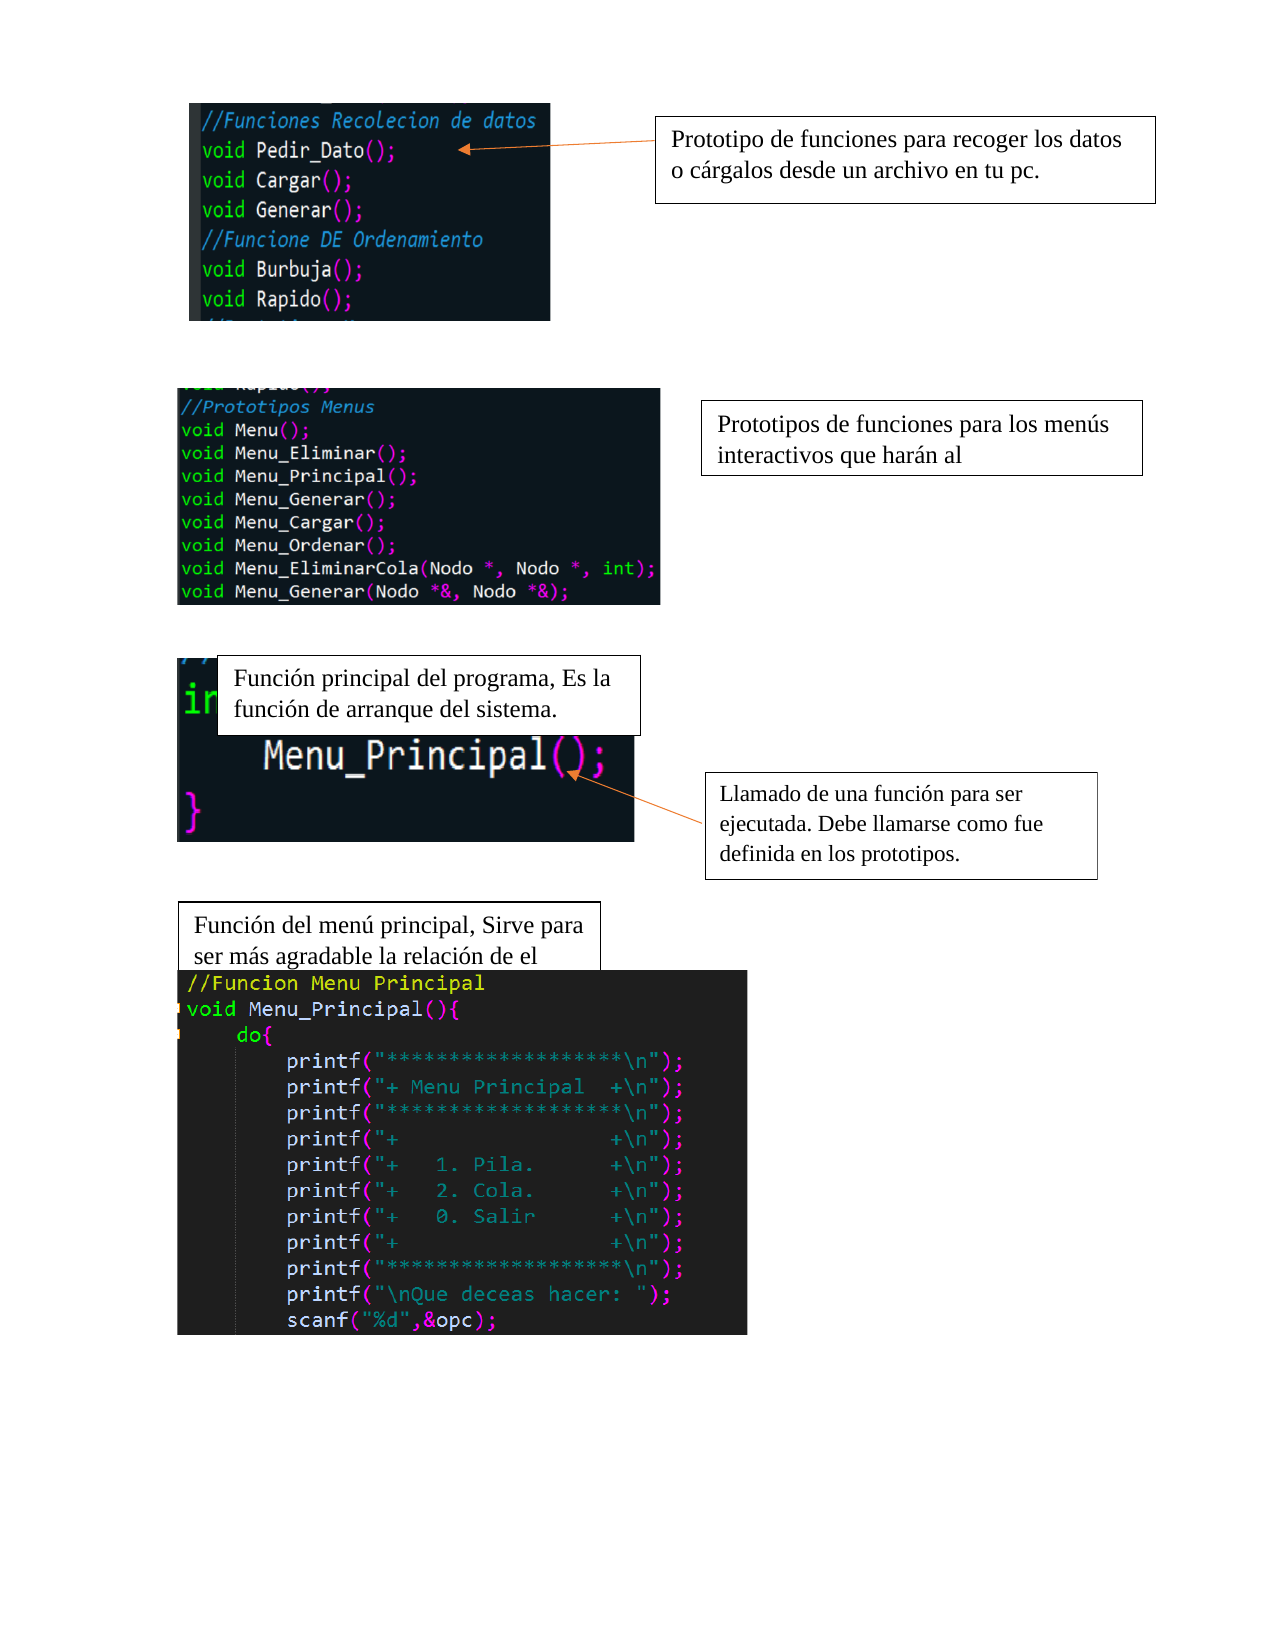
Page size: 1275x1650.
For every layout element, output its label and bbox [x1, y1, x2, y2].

picture [177, 970, 748, 1335]
picture [177, 658, 635, 842]
picture [177, 388, 661, 605]
picture [189, 103, 551, 321]
